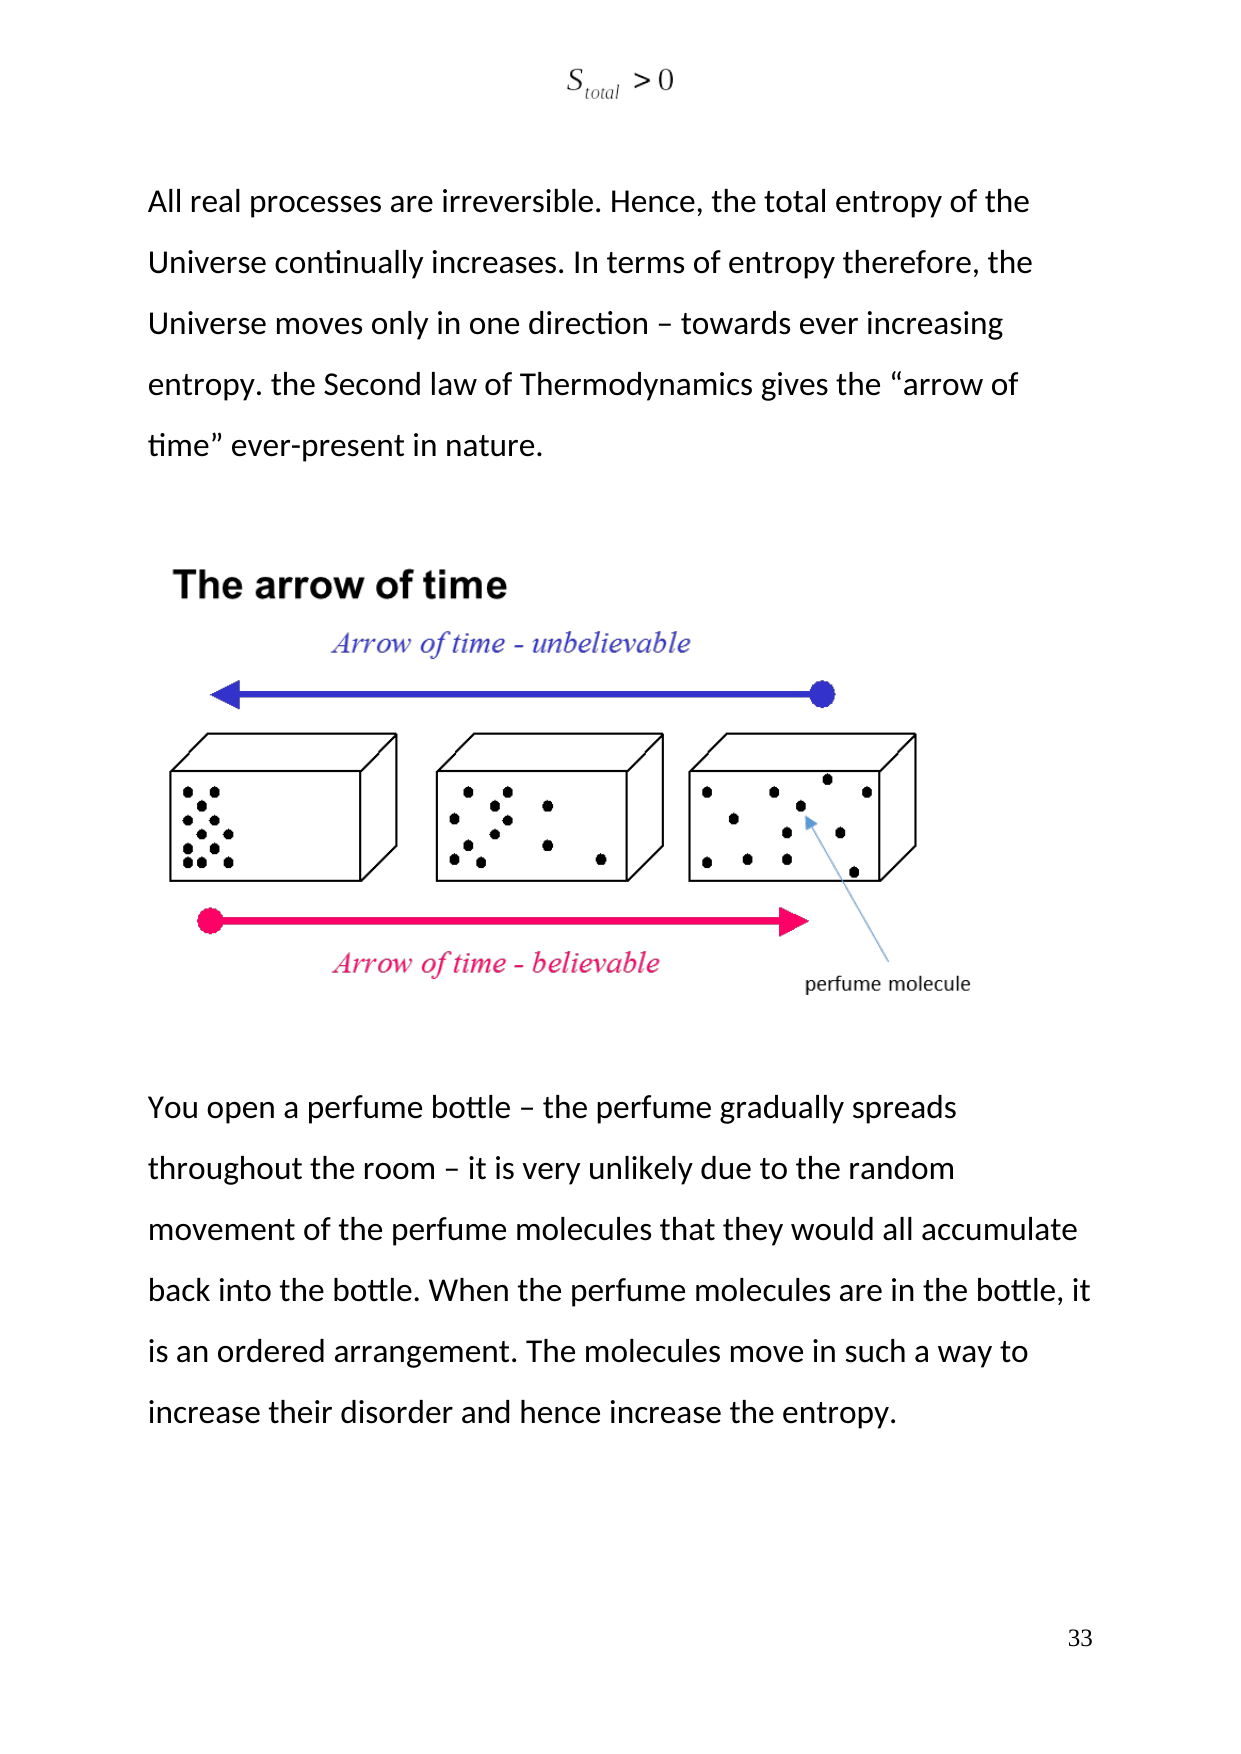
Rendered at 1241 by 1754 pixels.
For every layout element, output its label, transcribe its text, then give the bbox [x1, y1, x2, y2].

text You open a perfume bottle – the perfume gradually spreads throughout the room – it is very unlikely due to the random movement of the perfume molecules that they would all accumulate back into the bottle. When the perfume molecules are in the bottle, it is an ordered arrangement. The molecules move in such a way to increase their disorder and hence increase the entropy. [148, 1086, 1093, 1432]
text All real processes are irreversible. Hence, the total entropy of the Universe continually increases. In terms of entropy therefore, the Universe moves only in one direction – towards ever increasing entropy. the Second law of Thermodynamics gives the “arrow of time” ever-present in nature. [148, 180, 1093, 465]
picture [147, 546, 988, 1011]
